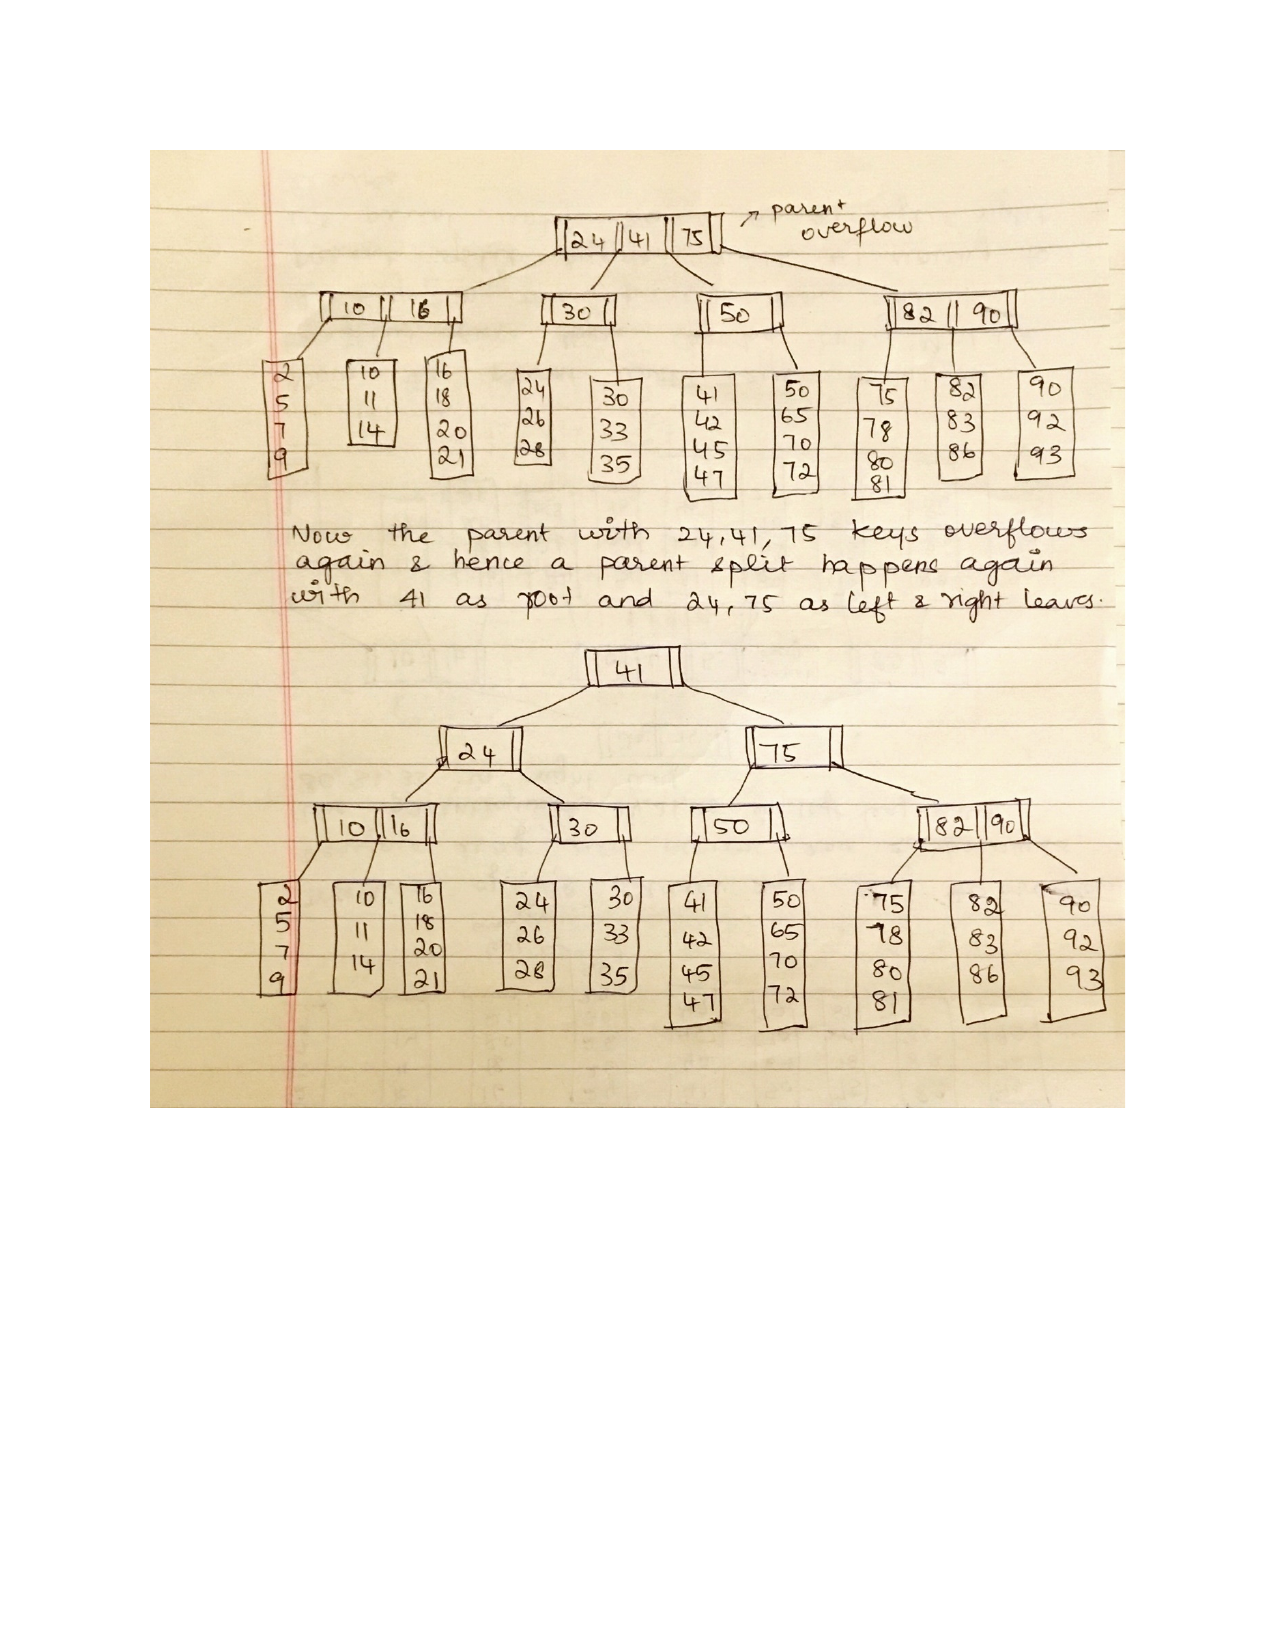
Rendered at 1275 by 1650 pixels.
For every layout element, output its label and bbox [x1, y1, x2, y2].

picture [150, 150, 1125, 1108]
